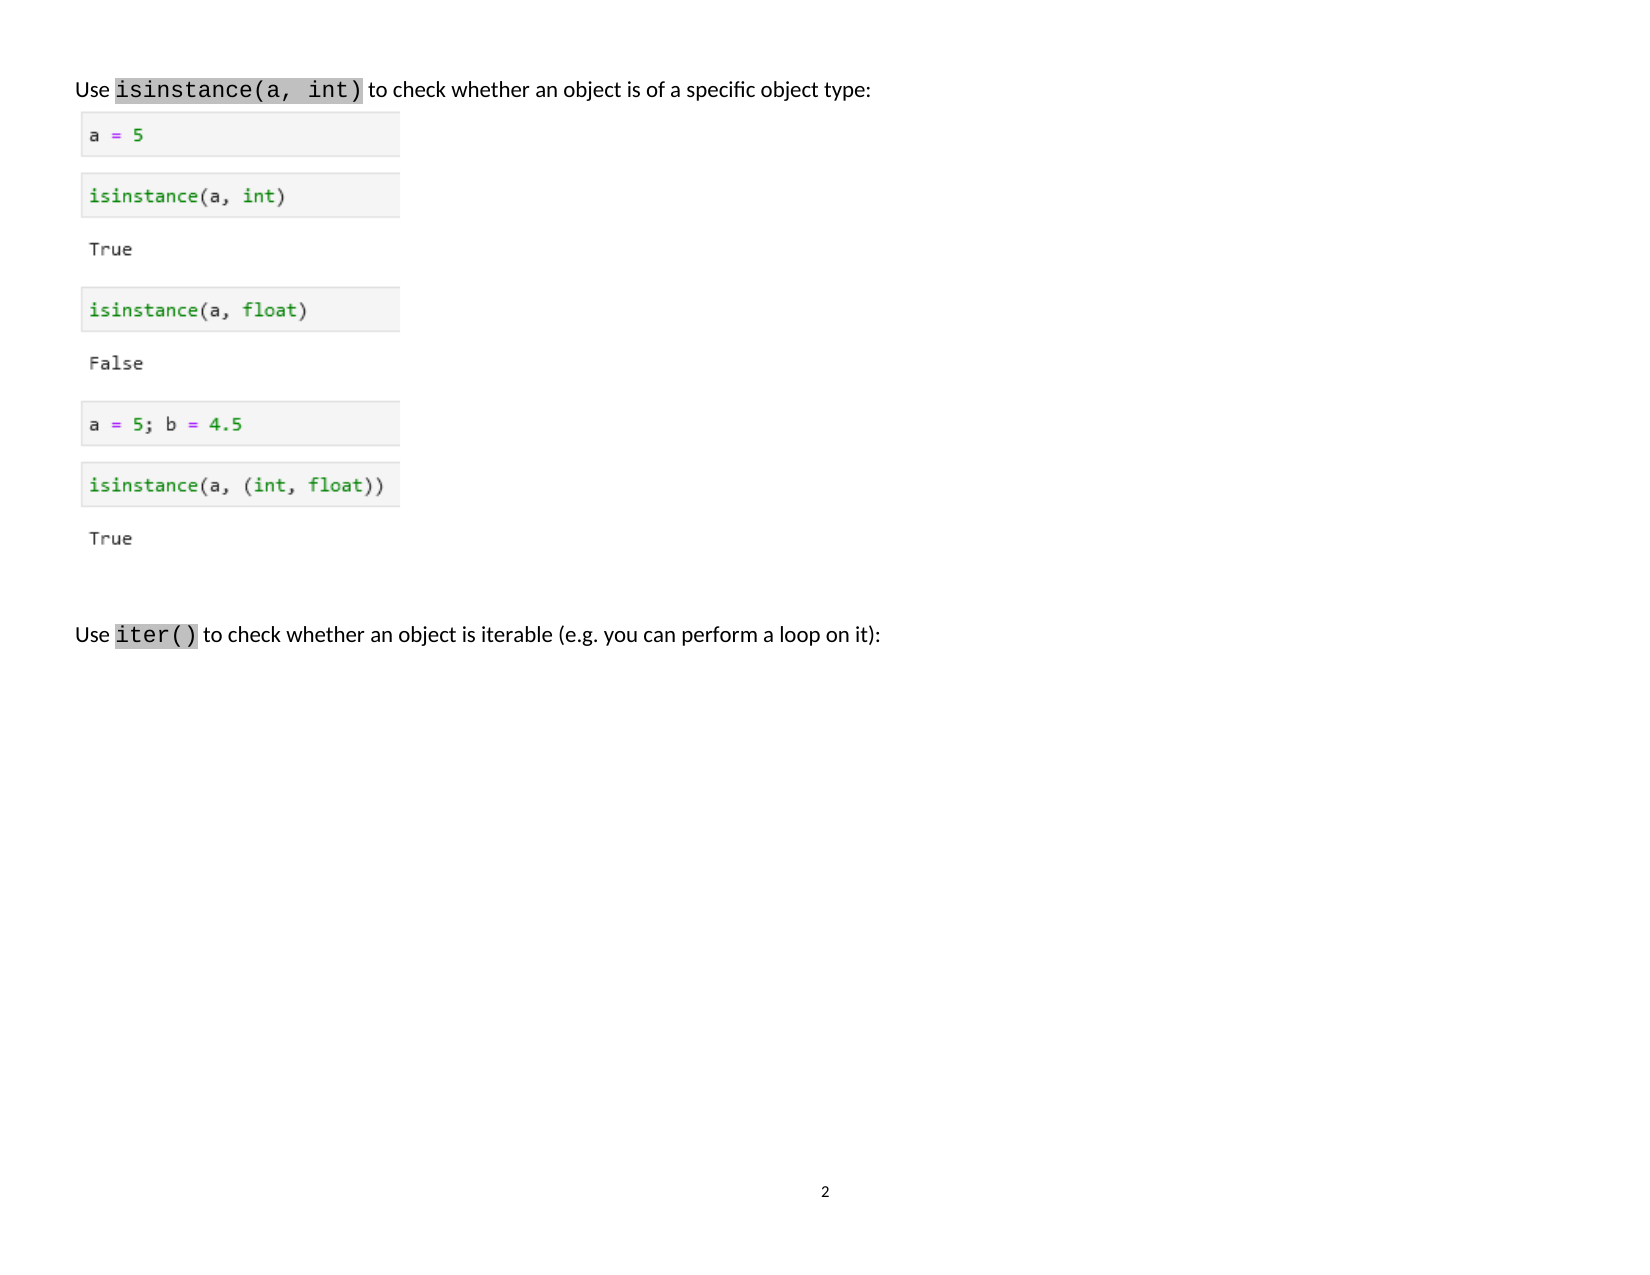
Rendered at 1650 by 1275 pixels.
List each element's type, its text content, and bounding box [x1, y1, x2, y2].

text Use iter() to check whether an object is iterable (e.g. you can perform a loop on it): [75, 620, 1575, 649]
picture [75, 104, 400, 559]
text Use isinstance(a, int) to check whether an object is of a specific object type: [75, 75, 1575, 559]
